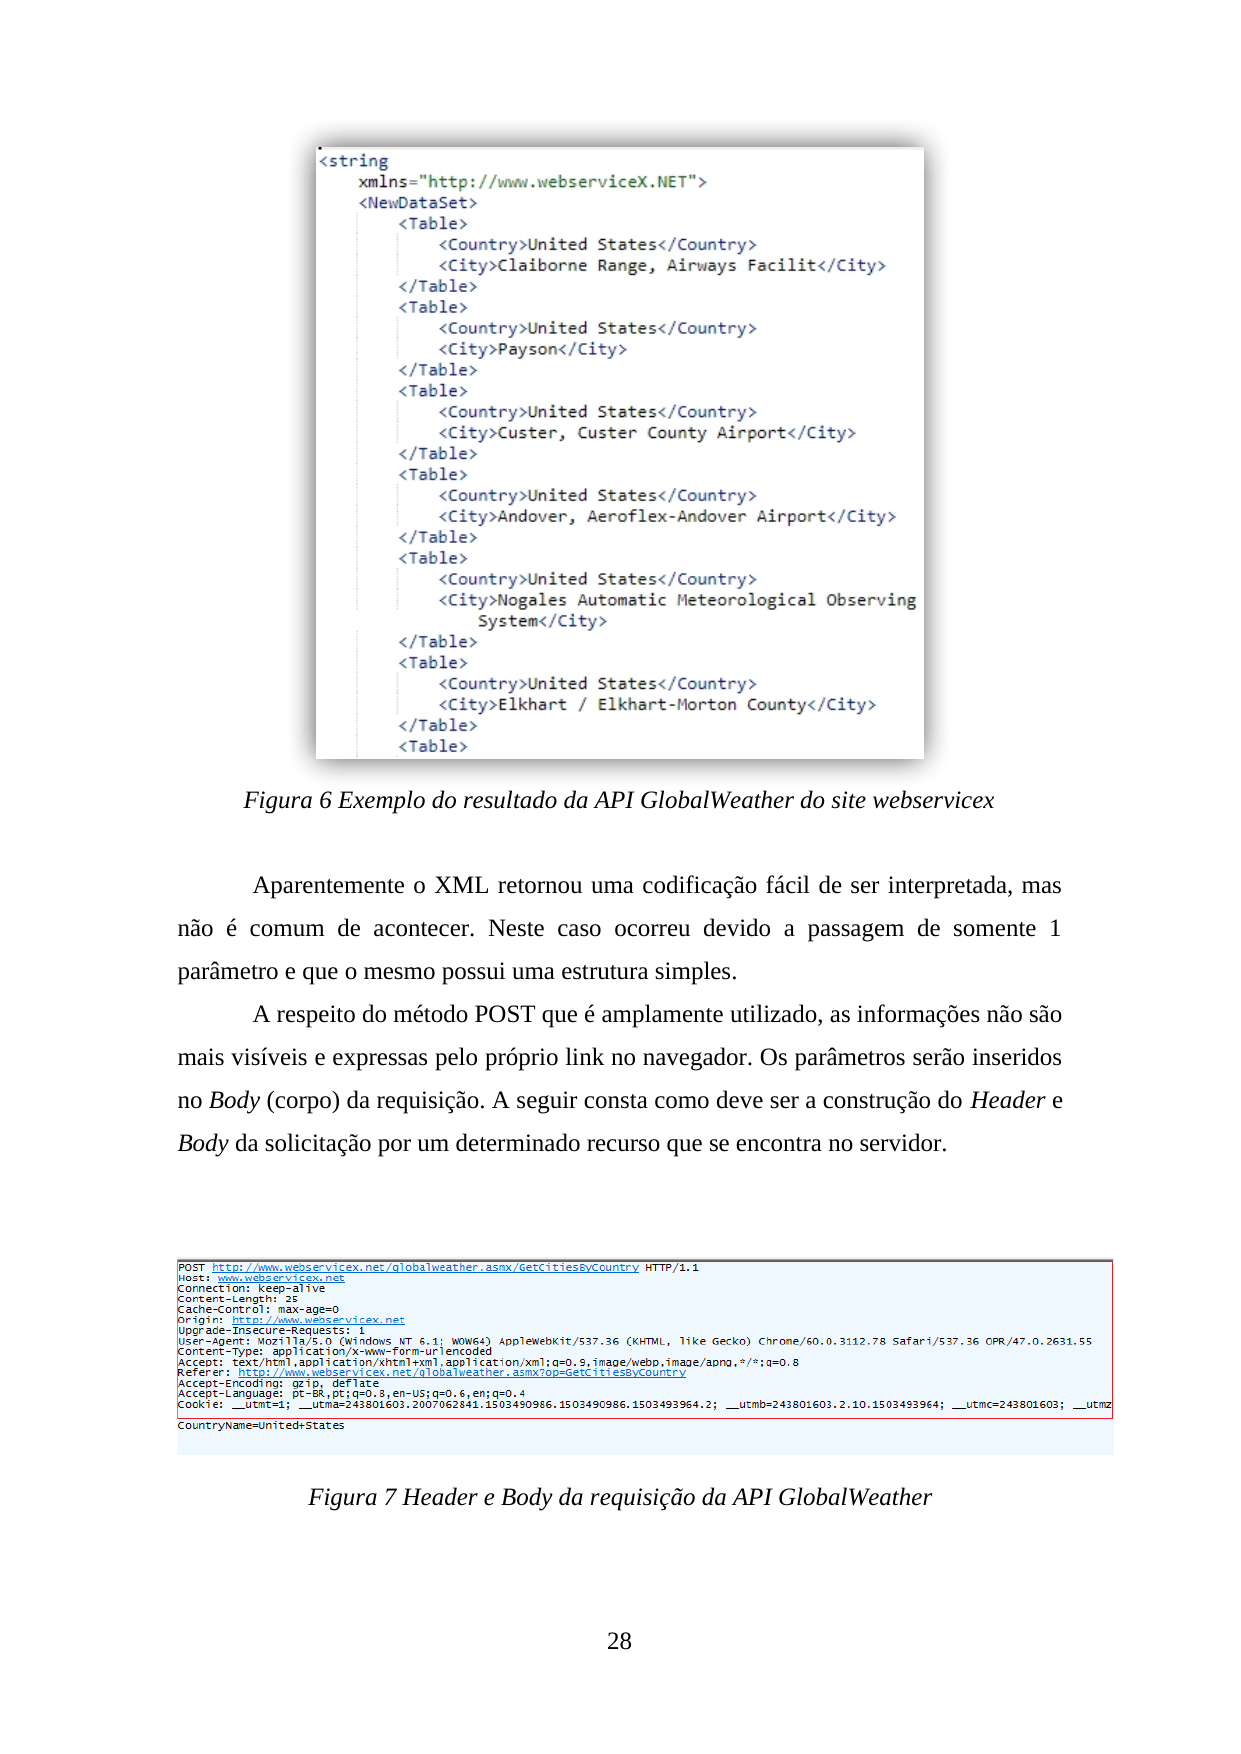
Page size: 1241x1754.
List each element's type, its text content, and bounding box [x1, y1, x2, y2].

text Figura 7 Header e Body da requisição da API GlobalWeather [177, 1482, 1063, 1510]
picture [177, 1257, 1114, 1455]
text A respeito do método POST que é amplamente utilizado, as informações não são mais visíveis e expressas pelo próprio link no navegador. Os parâmetros serão inseridos no Body (corpo) da requisição. A seguir consta como deve ser a construção do Header e Body da solicitação por um determinado recurso que se encontra no servidor. [177, 999, 1063, 1157]
text Figura 6 Exemplo do resultado da API GlobalWeather do site webservicex [177, 785, 1063, 814]
text Aparentemente o XML retornou uma codificação fácil de ser interpretada, mas não é comum de acontecer. Neste caso ocorreu devido a passagem de somente 1 parâmetro e que o mesmo possui uma estrutura simples. [177, 870, 1063, 985]
picture [316, 147, 924, 759]
